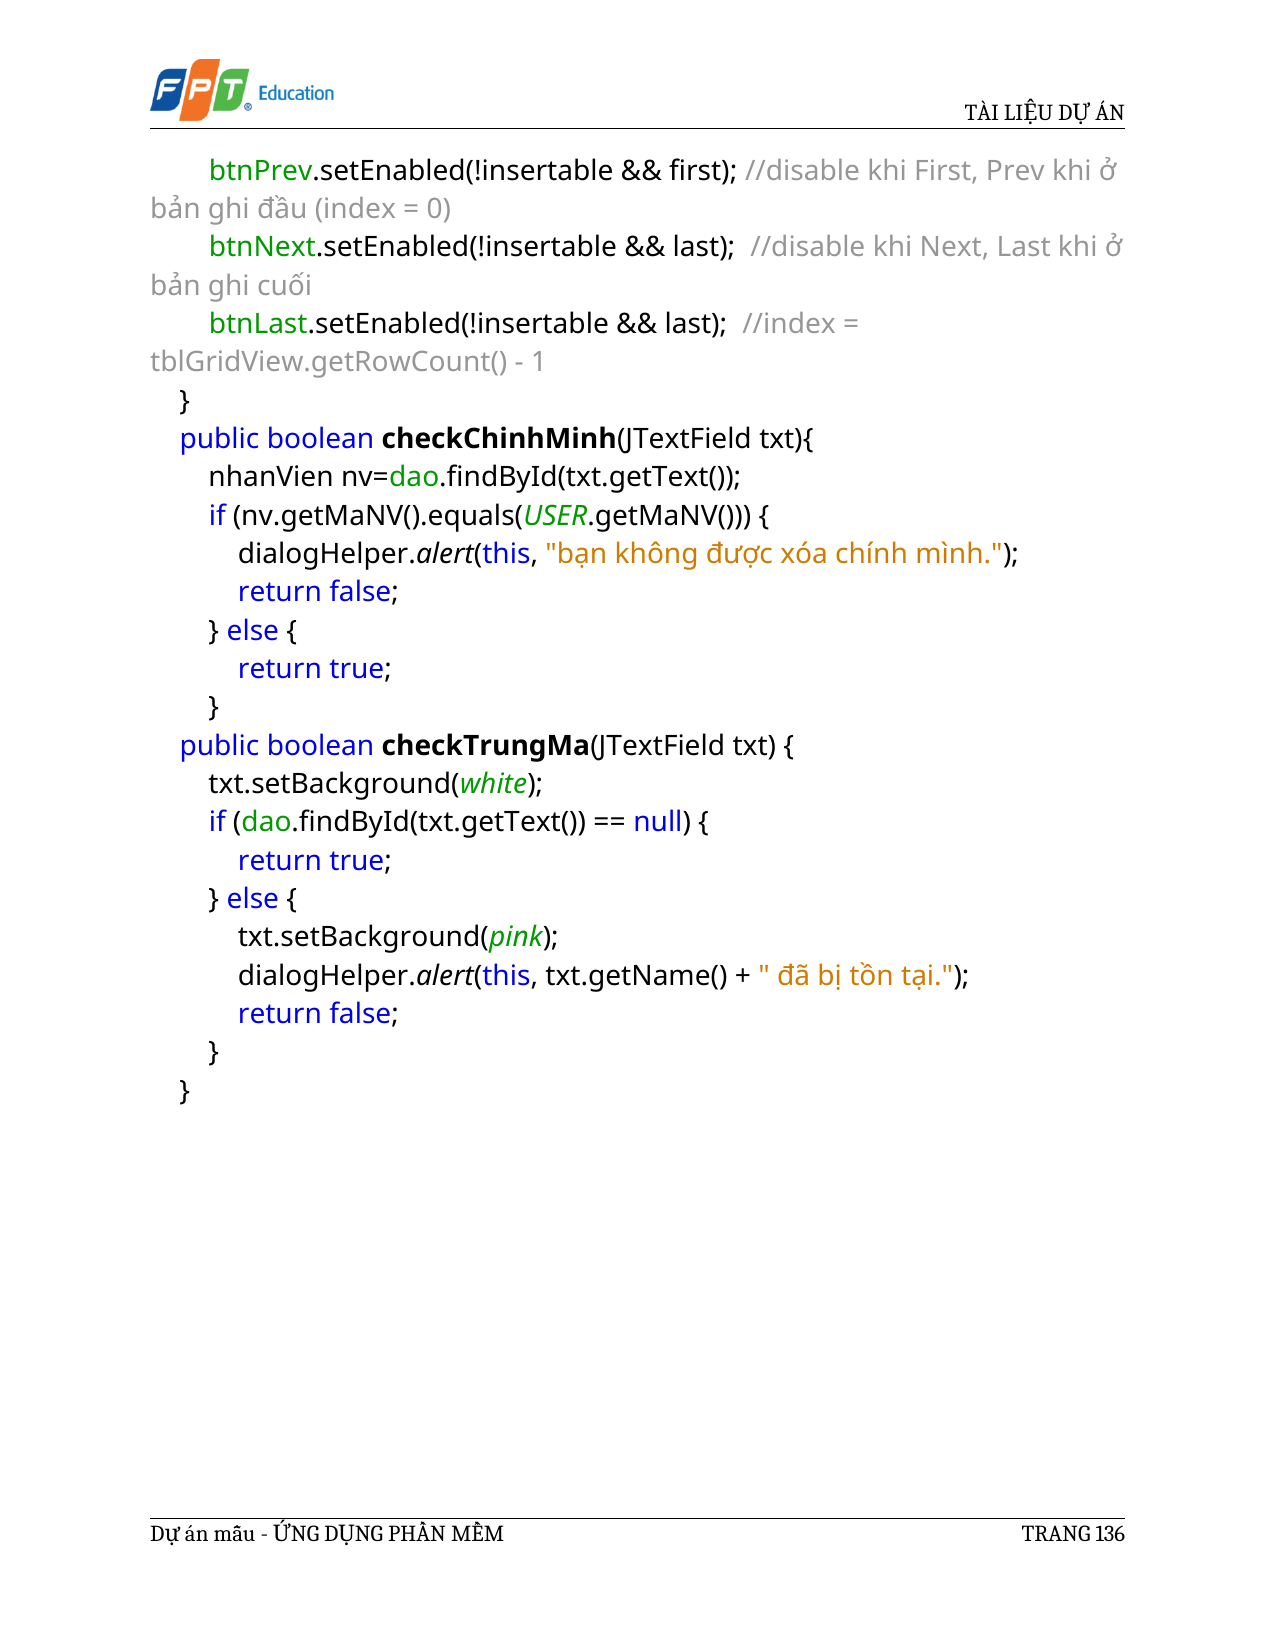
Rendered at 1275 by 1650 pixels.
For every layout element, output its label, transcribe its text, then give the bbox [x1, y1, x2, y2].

text return false; [150, 572, 1125, 610]
text } [150, 687, 1125, 725]
text } [150, 1070, 1125, 1108]
text } [150, 1032, 1125, 1070]
text nhanVien nv=dao.findById(txt.getText()); [150, 457, 1125, 495]
text public boolean checkChinhMinh(JTextField txt){ [150, 418, 1125, 457]
text txt.setBackground(pink); [150, 917, 1125, 955]
text btnPrev.setEnabled(!insertable && first); //disable khi First, Prev khi ở bản ghi đầu (index = 0) [150, 150, 1125, 227]
text if (dao.findById(txt.getText()) == null) { [150, 802, 1125, 840]
text dialogHelper.alert(this, txt.getName() + " đã bị tồn tại."); [150, 955, 1125, 993]
text btnLast.setEnabled(!insertable && last); //index = tblGridView.getRowCount() - 1 [150, 303, 1125, 380]
text } else { [150, 610, 1125, 648]
text dialogHelper.alert(this, "bạn không được xóa chính mình."); [150, 533, 1125, 572]
text return true; [150, 840, 1125, 878]
picture [150, 59, 336, 121]
text } [150, 380, 1125, 418]
text btnNext.setEnabled(!insertable && last); //disable khi Next, Last khi ở bản ghi cuối [150, 227, 1125, 303]
text return false; [150, 993, 1125, 1032]
text public boolean checkTrungMa(JTextField txt) { [150, 725, 1125, 763]
text txt.setBackground(white); [150, 763, 1125, 802]
text } else { [150, 878, 1125, 917]
text if (nv.getMaNV().equals(USER.getMaNV())) { [150, 495, 1125, 533]
text return true; [150, 648, 1125, 687]
